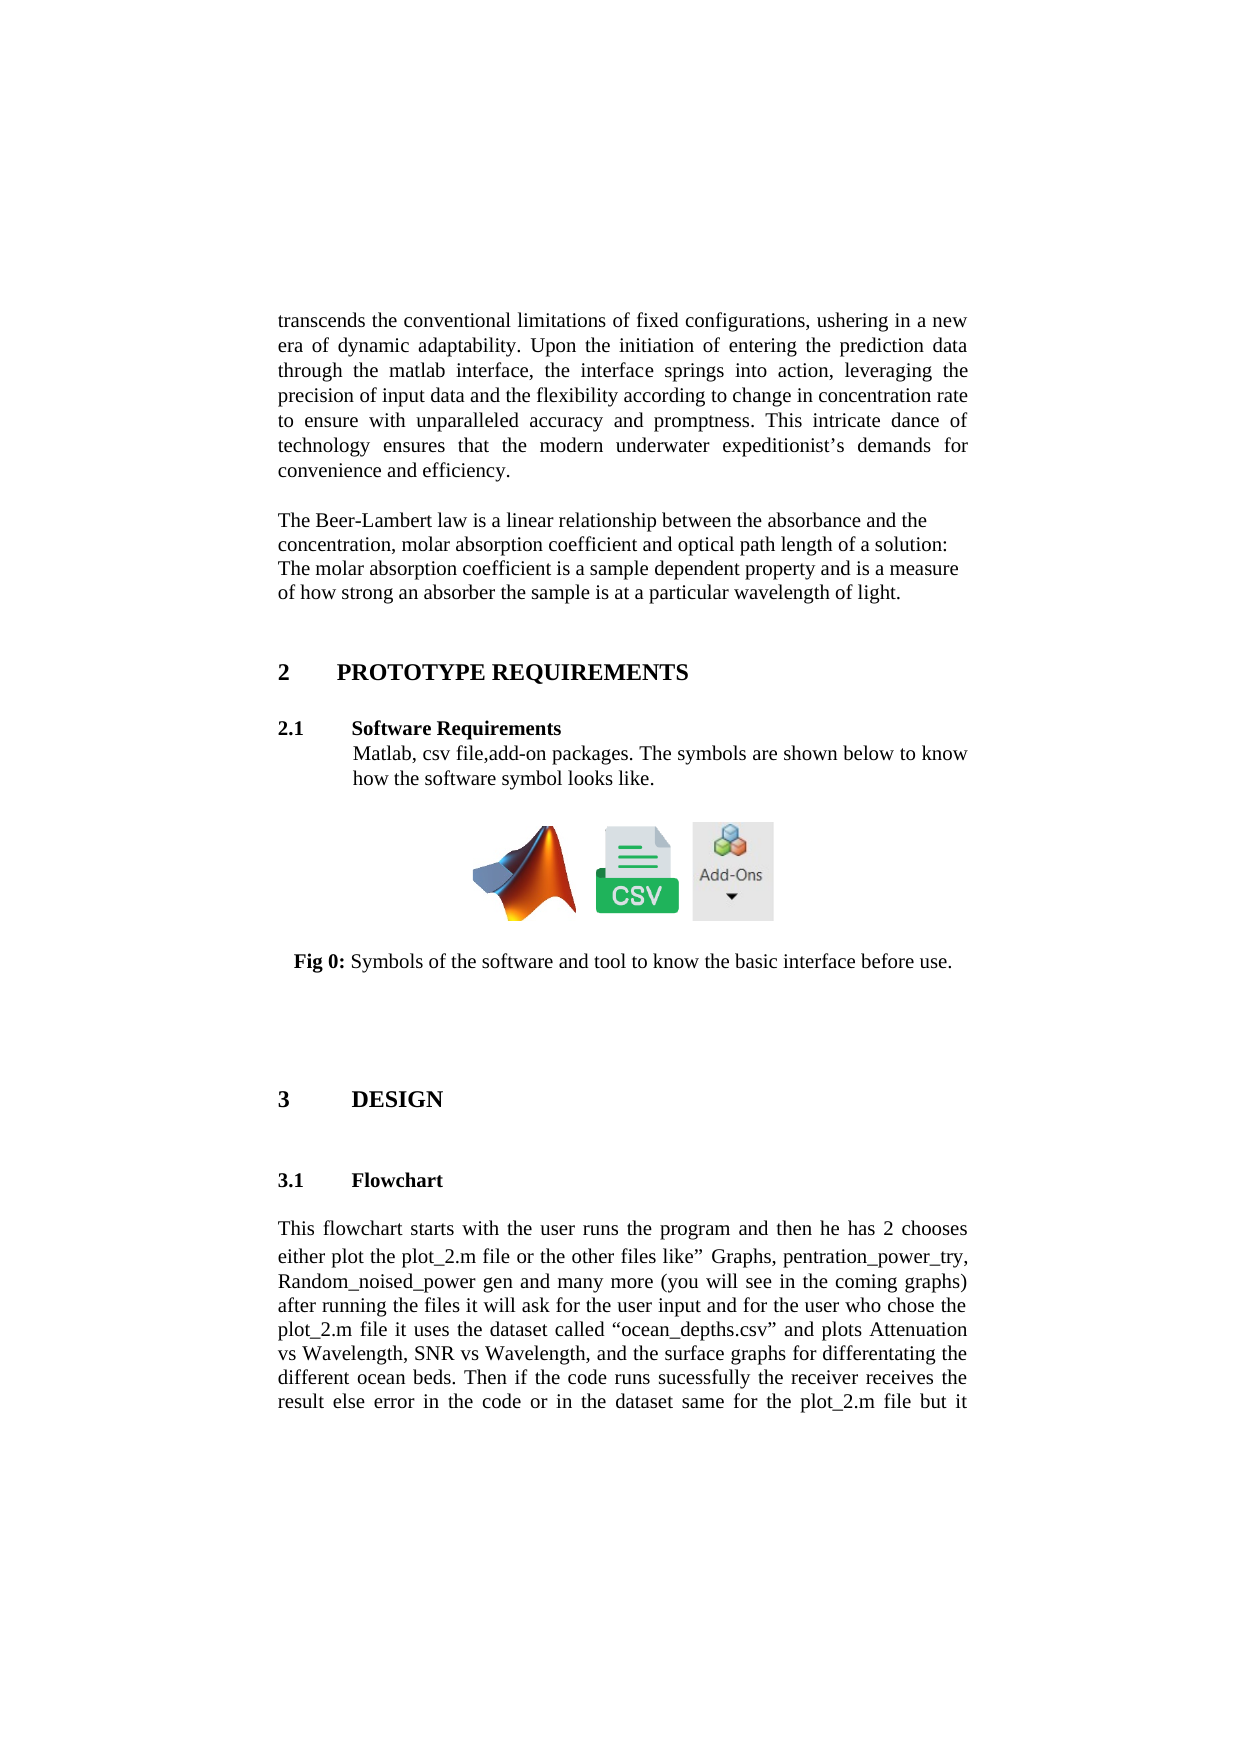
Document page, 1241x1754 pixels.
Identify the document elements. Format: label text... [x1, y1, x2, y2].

picture [472, 826, 576, 921]
picture [692, 822, 774, 921]
text 2.1 Software Requirements [278, 715, 968, 740]
picture [586, 818, 688, 921]
text 2 PROTOTYPE REQUIREMENTS [278, 658, 968, 686]
text Matlab, csv file,add-on packages. The symbols are shown below to know how the software symbol looks like. [353, 740, 968, 790]
text Fig 0: Symbols of the software and tool to know the basic interface before use. [278, 949, 968, 973]
text 3.1 Flowchart [278, 1168, 968, 1192]
text The Beer-Lambert law is a linear relationship between the absorbance and the concentration, molar absorption coefficient and optical path length of a solution: The molar absorption coefficient is a sample dependent property and is a measure of how strong an absorber the sample is at a particular wavelength of light. [278, 508, 968, 604]
text 3 DESIGN [278, 1085, 968, 1113]
